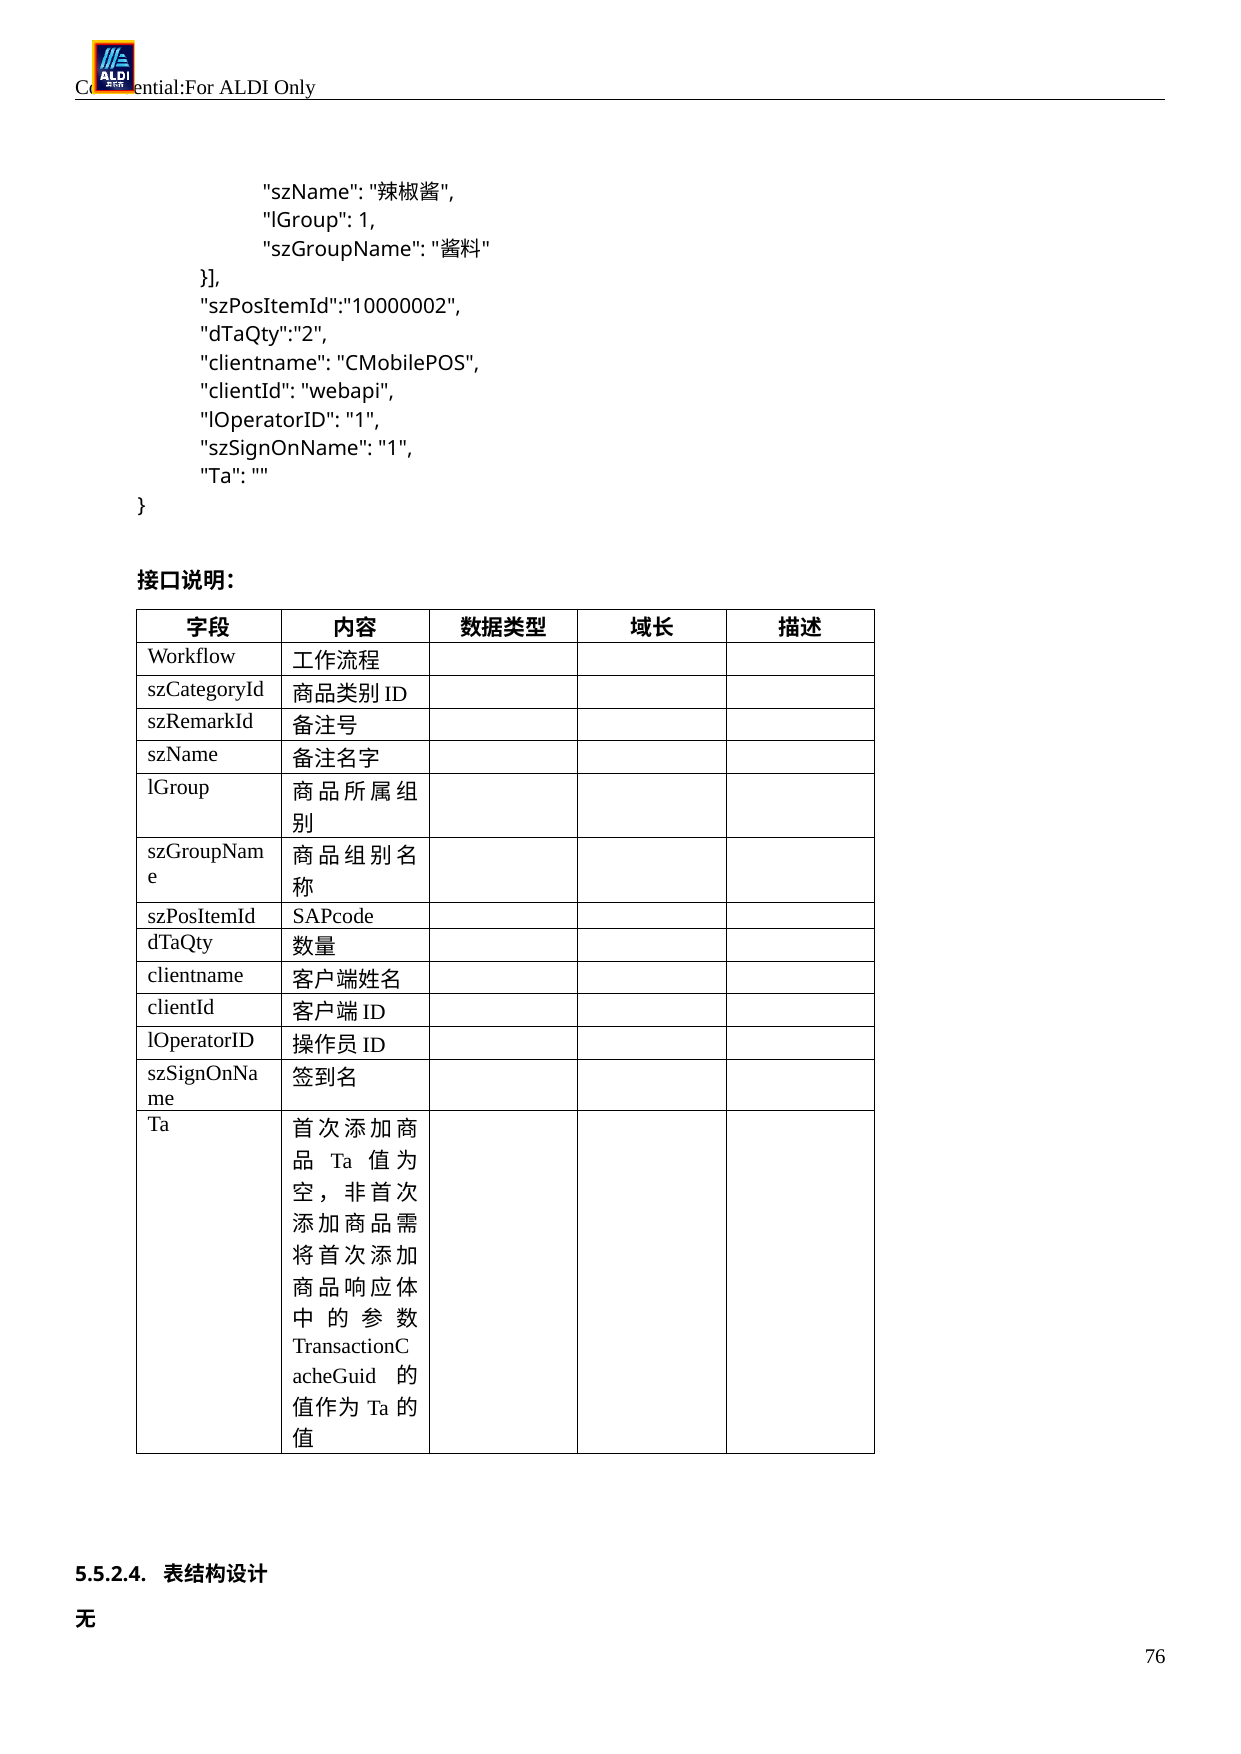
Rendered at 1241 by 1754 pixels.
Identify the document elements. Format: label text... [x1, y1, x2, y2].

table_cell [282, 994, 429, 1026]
text 无 [75, 1603, 1165, 1633]
table_cell [578, 676, 726, 707]
table_cell SAPcode [282, 903, 429, 928]
text "Ta": "" [75, 462, 1165, 490]
table_cell [727, 643, 874, 675]
table_header 内容 [282, 610, 429, 642]
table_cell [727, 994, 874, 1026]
table_cell 商品类别ID [282, 676, 429, 707]
table_cell [430, 903, 577, 928]
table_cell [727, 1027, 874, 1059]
list 表结构设计 [75, 1557, 1165, 1588]
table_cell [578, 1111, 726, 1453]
table_cell 数量 [282, 929, 429, 961]
table_cell [430, 741, 577, 773]
table_cell [578, 929, 726, 961]
table_cell szGroupName [137, 838, 281, 902]
text 接口说明： [75, 563, 1165, 595]
table_cell [727, 676, 874, 707]
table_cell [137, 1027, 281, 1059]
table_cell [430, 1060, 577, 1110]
table_cell [430, 962, 577, 993]
table_cell 客户端姓名 [282, 962, 429, 993]
text "szName": "辣椒酱", [75, 177, 1165, 206]
table_cell szRemarkId [137, 709, 281, 740]
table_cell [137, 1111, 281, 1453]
table_cell [430, 643, 577, 675]
table_header 数据类型 [430, 610, 577, 642]
table_cell 商品组别名称 [282, 838, 429, 902]
table_cell [430, 676, 577, 707]
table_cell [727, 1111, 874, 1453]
table_cell [430, 774, 577, 837]
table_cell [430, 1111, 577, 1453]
text "szPosItemId":"10000002", [75, 291, 1165, 319]
table_cell dTaQty [137, 929, 281, 961]
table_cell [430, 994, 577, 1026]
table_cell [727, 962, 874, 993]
table_cell [430, 709, 577, 740]
table_cell [430, 929, 577, 961]
table_cell [578, 643, 726, 675]
table_cell 商品所属组别 [282, 774, 429, 837]
text "dTaQty":"2", [75, 319, 1165, 348]
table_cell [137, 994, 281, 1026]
table_cell [578, 741, 726, 773]
text "szGroupName": "酱料" [75, 234, 1165, 262]
table_header 域长 [578, 610, 726, 642]
table_cell Workflow [137, 643, 281, 675]
table_header 描述 [727, 610, 874, 642]
text "lGroup": 1, [75, 206, 1165, 234]
text "lOperatorID": "1", [75, 405, 1165, 433]
text "clientId": "webapi", [75, 376, 1165, 405]
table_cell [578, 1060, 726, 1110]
table_cell szName [137, 741, 281, 773]
table_cell [578, 774, 726, 837]
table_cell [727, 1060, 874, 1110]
table_cell [727, 929, 874, 961]
table_cell clientname [137, 962, 281, 993]
table_cell [430, 838, 577, 902]
table_cell [727, 741, 874, 773]
table_cell [578, 709, 726, 740]
table_cell [727, 838, 874, 902]
table_cell [578, 838, 726, 902]
text "szSignOnName": "1", [75, 433, 1165, 462]
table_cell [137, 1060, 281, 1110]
table_cell [578, 903, 726, 928]
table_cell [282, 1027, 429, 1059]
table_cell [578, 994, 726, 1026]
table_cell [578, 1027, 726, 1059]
text }], [75, 262, 1165, 291]
table_cell szCategoryId [137, 676, 281, 707]
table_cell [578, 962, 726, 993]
table_cell 工作流程 [282, 643, 429, 675]
table_cell 备注名字 [282, 741, 429, 773]
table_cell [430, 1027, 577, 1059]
table_header 字段 [137, 610, 281, 642]
table_cell szPosItemId [137, 903, 281, 928]
text "clientname": "CMobilePOS", [75, 348, 1165, 376]
table_cell [727, 903, 874, 928]
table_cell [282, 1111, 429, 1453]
table_cell [727, 709, 874, 740]
table_cell 备注号 [282, 709, 429, 740]
text } [75, 490, 1165, 518]
table_cell [727, 774, 874, 837]
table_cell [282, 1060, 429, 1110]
picture [90, 39, 135, 92]
table_cell lGroup [137, 774, 281, 837]
